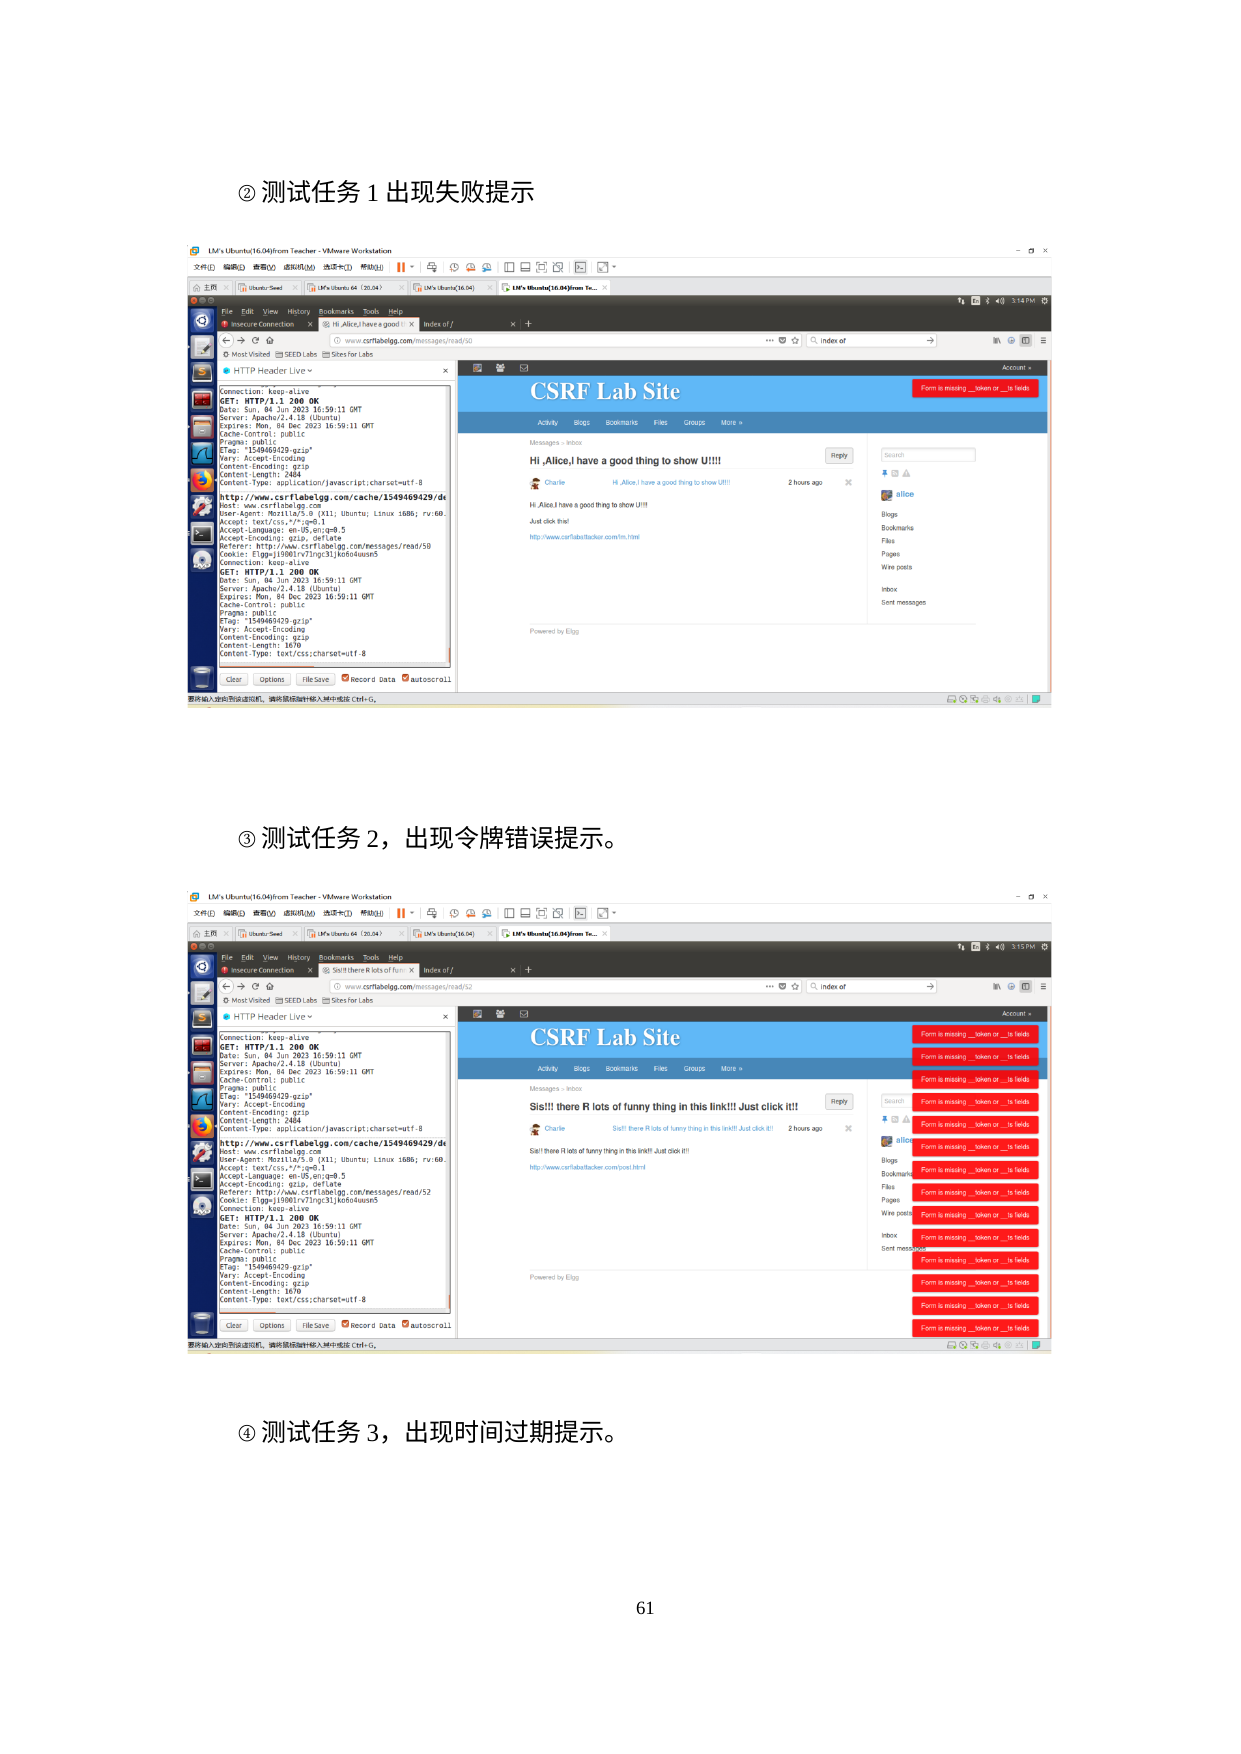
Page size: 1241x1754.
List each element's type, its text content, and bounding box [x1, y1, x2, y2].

picture [187, 891, 1052, 1354]
text ②测试任务1 出现失败提示 [187, 158, 1053, 223]
picture [187, 245, 1052, 708]
text ④测试任务3，出现时间过期提示。 [187, 1398, 1053, 1463]
text ③测试任务2，出现令牌错误提示。 [187, 804, 1053, 869]
